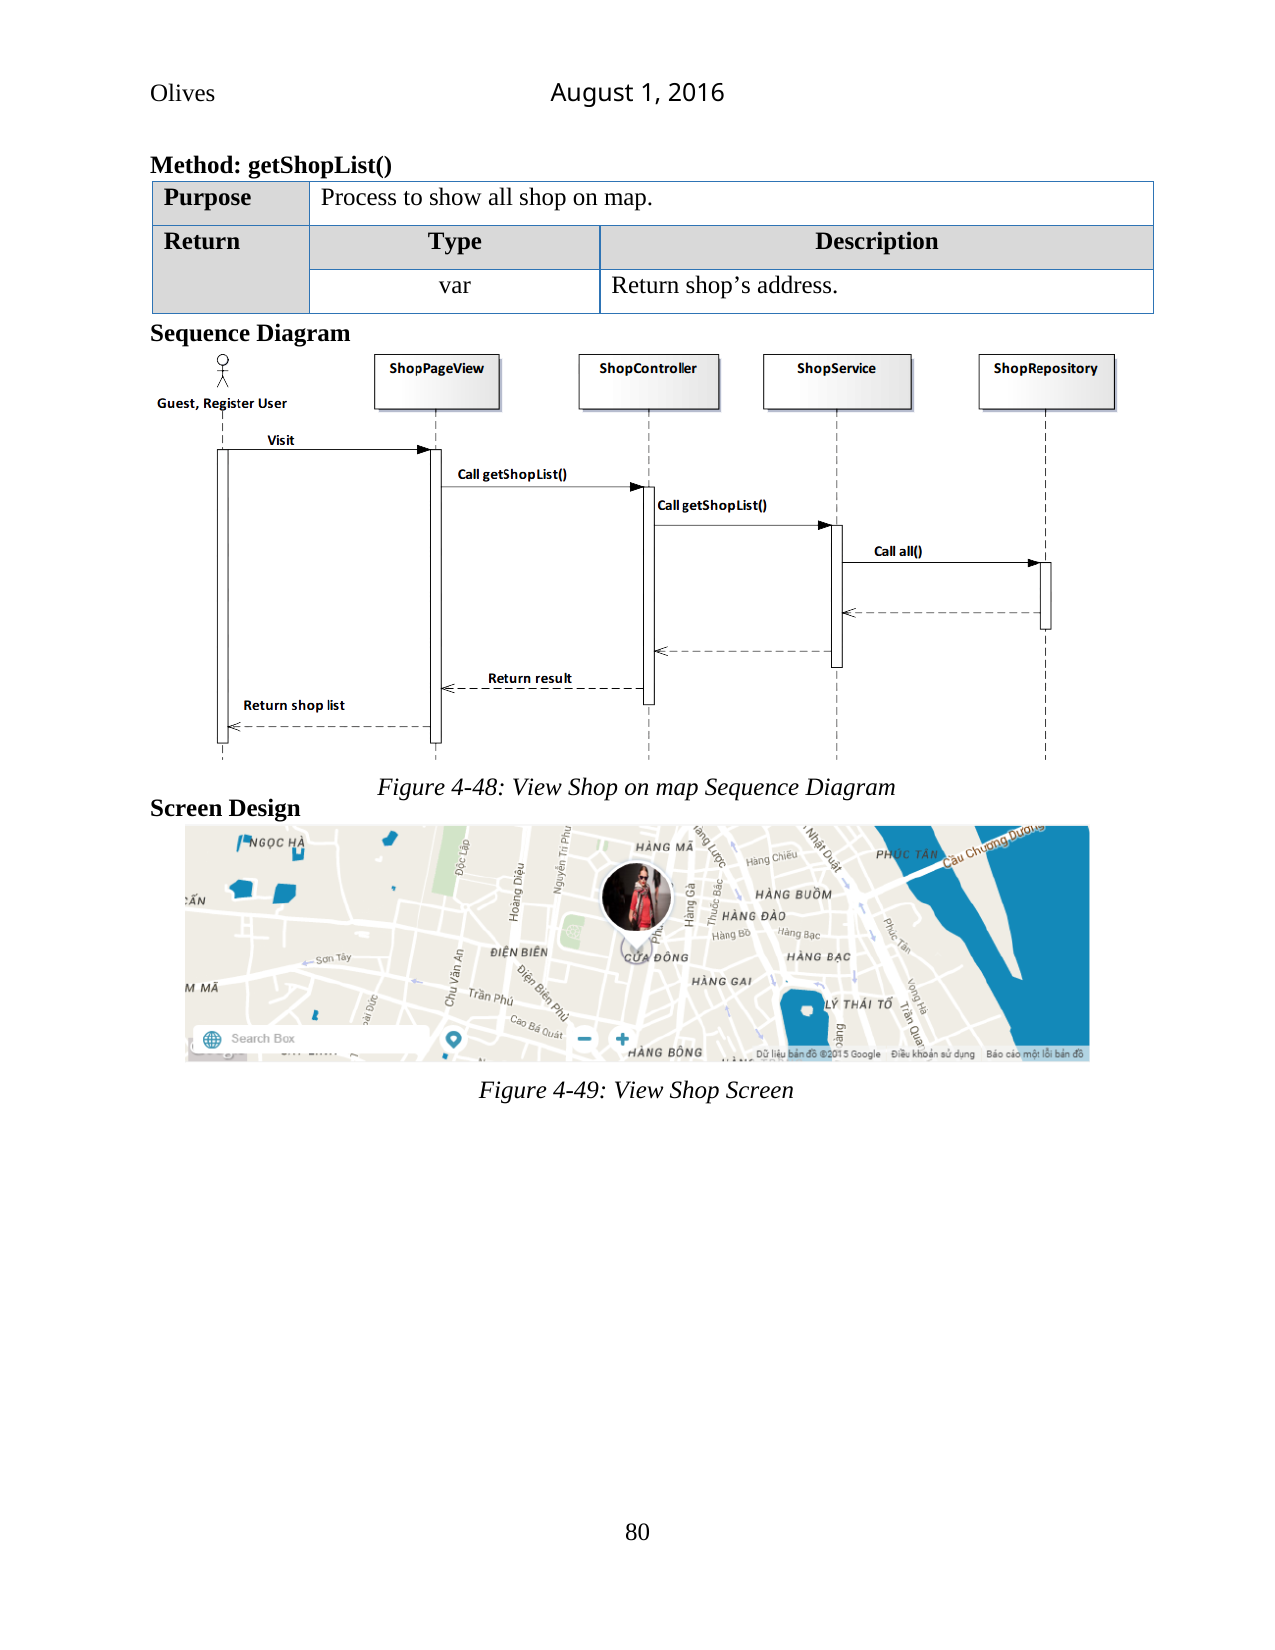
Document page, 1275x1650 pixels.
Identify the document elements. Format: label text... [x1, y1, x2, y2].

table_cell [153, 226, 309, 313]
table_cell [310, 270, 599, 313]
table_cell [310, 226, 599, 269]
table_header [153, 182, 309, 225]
picture [185, 824, 1090, 1063]
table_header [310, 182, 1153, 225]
subtitle Method: getShopList() [150, 150, 1125, 179]
subtitle Screen Design [150, 793, 1125, 822]
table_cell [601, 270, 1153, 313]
picture [150, 349, 1125, 775]
subtitle Sequence Diagram [150, 318, 1125, 347]
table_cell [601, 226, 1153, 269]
